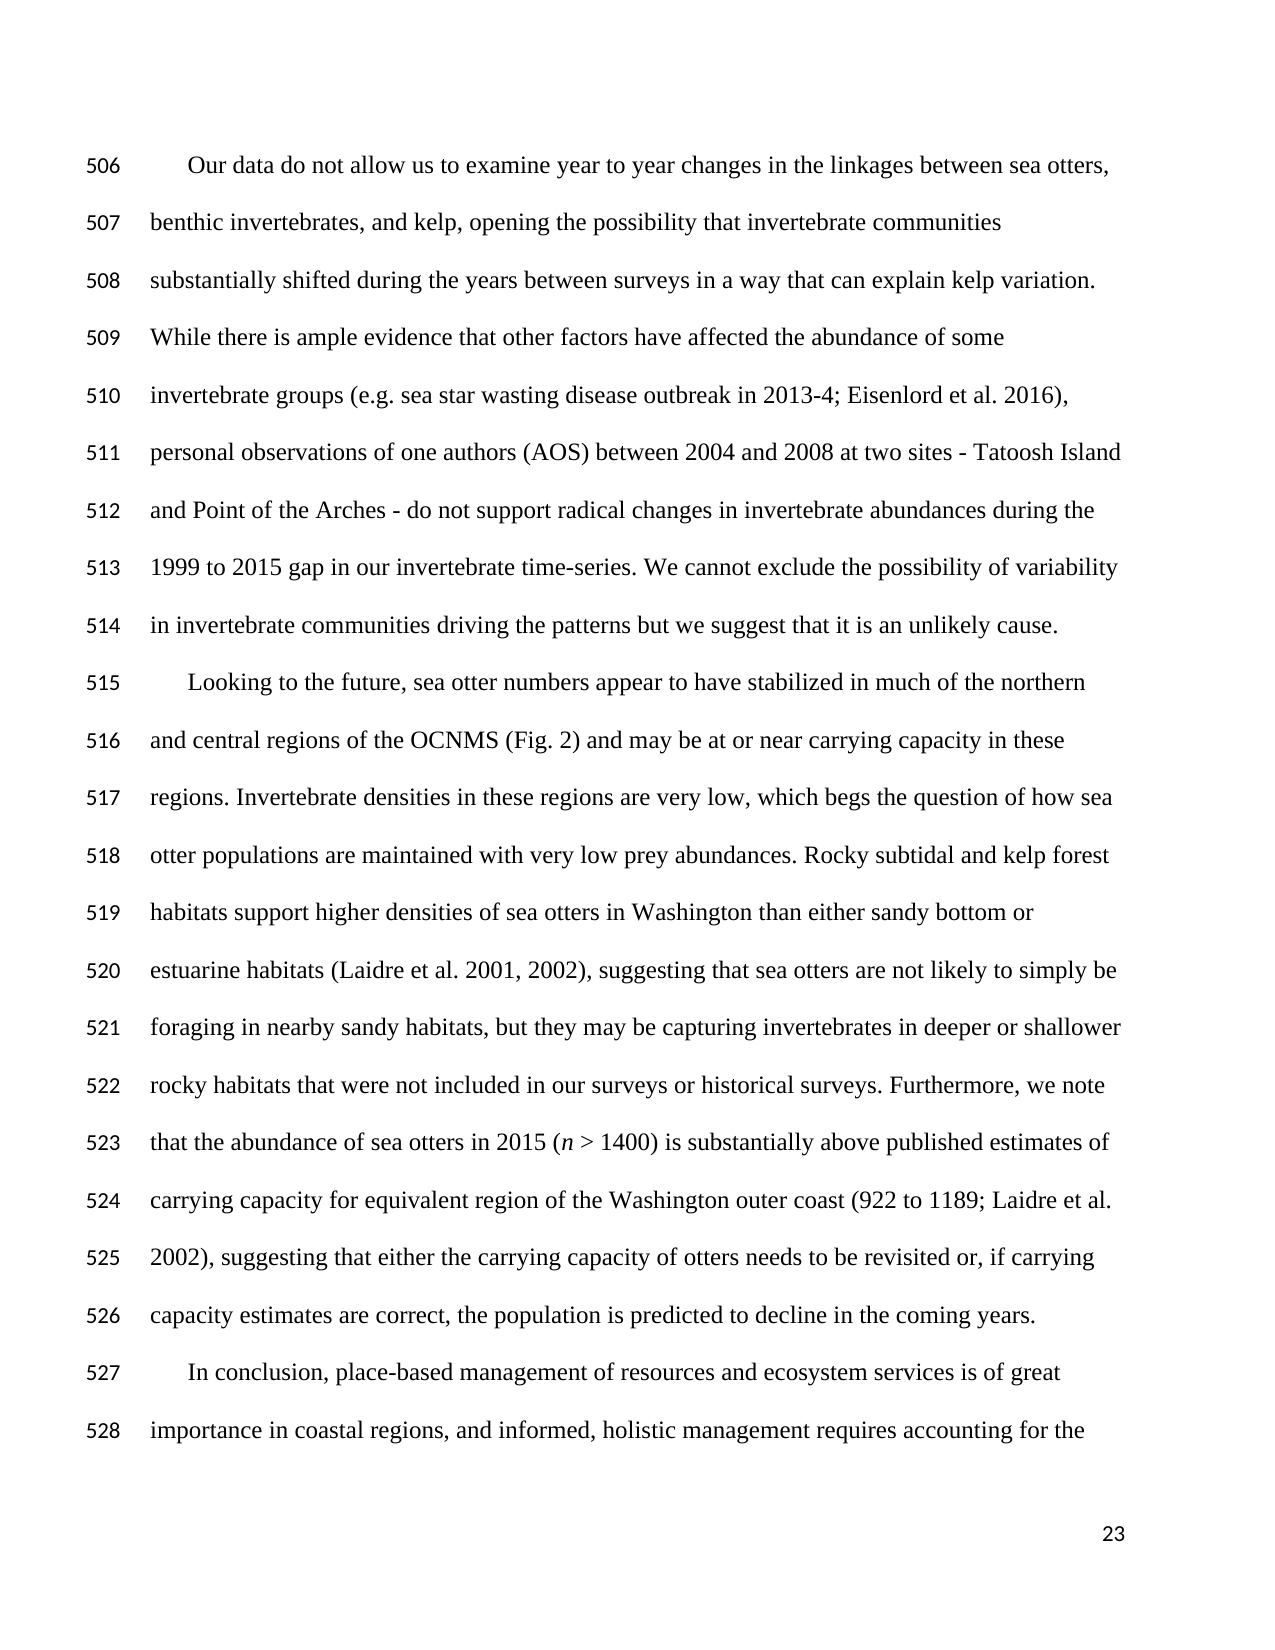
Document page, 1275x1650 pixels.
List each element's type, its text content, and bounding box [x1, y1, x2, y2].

text Looking to the future, sea otter numbers appear to have stabilized in much of the northern and central regions of the OCNMS (Fig. 2) and may be at or near carrying capacity in these regions. Invertebrate densities in these regions are very low, which begs the question of how sea otter populations are maintained with very low prey abundances. Rocky subtidal and kelp forest habitats support higher densities of sea otters in Washington than either sandy bottom or estuarine habitats (Laidre et al. 2001, 2002), suggesting that sea otters are not likely to simply be foraging in nearby sandy habitats, but they may be capturing invertebrates in deeper or shallower rocky habitats that were not included in our surveys or historical surveys. Furthermore, we note that the abundance of sea otters in 2015 (n > 1400) is substantially above published estimates of carrying capacity for equivalent region of the Washington outer coast (922 to 1189; Laidre et al. 2002), suggesting that either the carrying capacity of otters needs to be revisited or, if carrying capacity estimates are correct, the population is predicted to decline in the coming years. [150, 667, 1125, 1329]
text Our data do not allow us to examine year to year changes in the linkages between sea otters, benthic invertebrates, and kelp, opening the possibility that invertebrate communities substantially shifted during the years between surveys in a way that can explain kelp variation. While there is ample evidence that other factors have affected the abundance of some invertebrate groups (e.g. sea star wasting disease outbreak in 2013-4; Eisenlord et al. 2016), personal observations of one authors (AOS) between 2004 and 2008 at two sites - Tatoosh Island and Point of the Arches - do not support radical changes in invertebrate abundances during the 1999 to 2015 gap in our invertebrate time-series. We cannot exclude the possibility of variability in invertebrate communities driving the patterns but we suggest that it is an unlikely cause. [150, 150, 1125, 639]
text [150, 1357, 1125, 1444]
